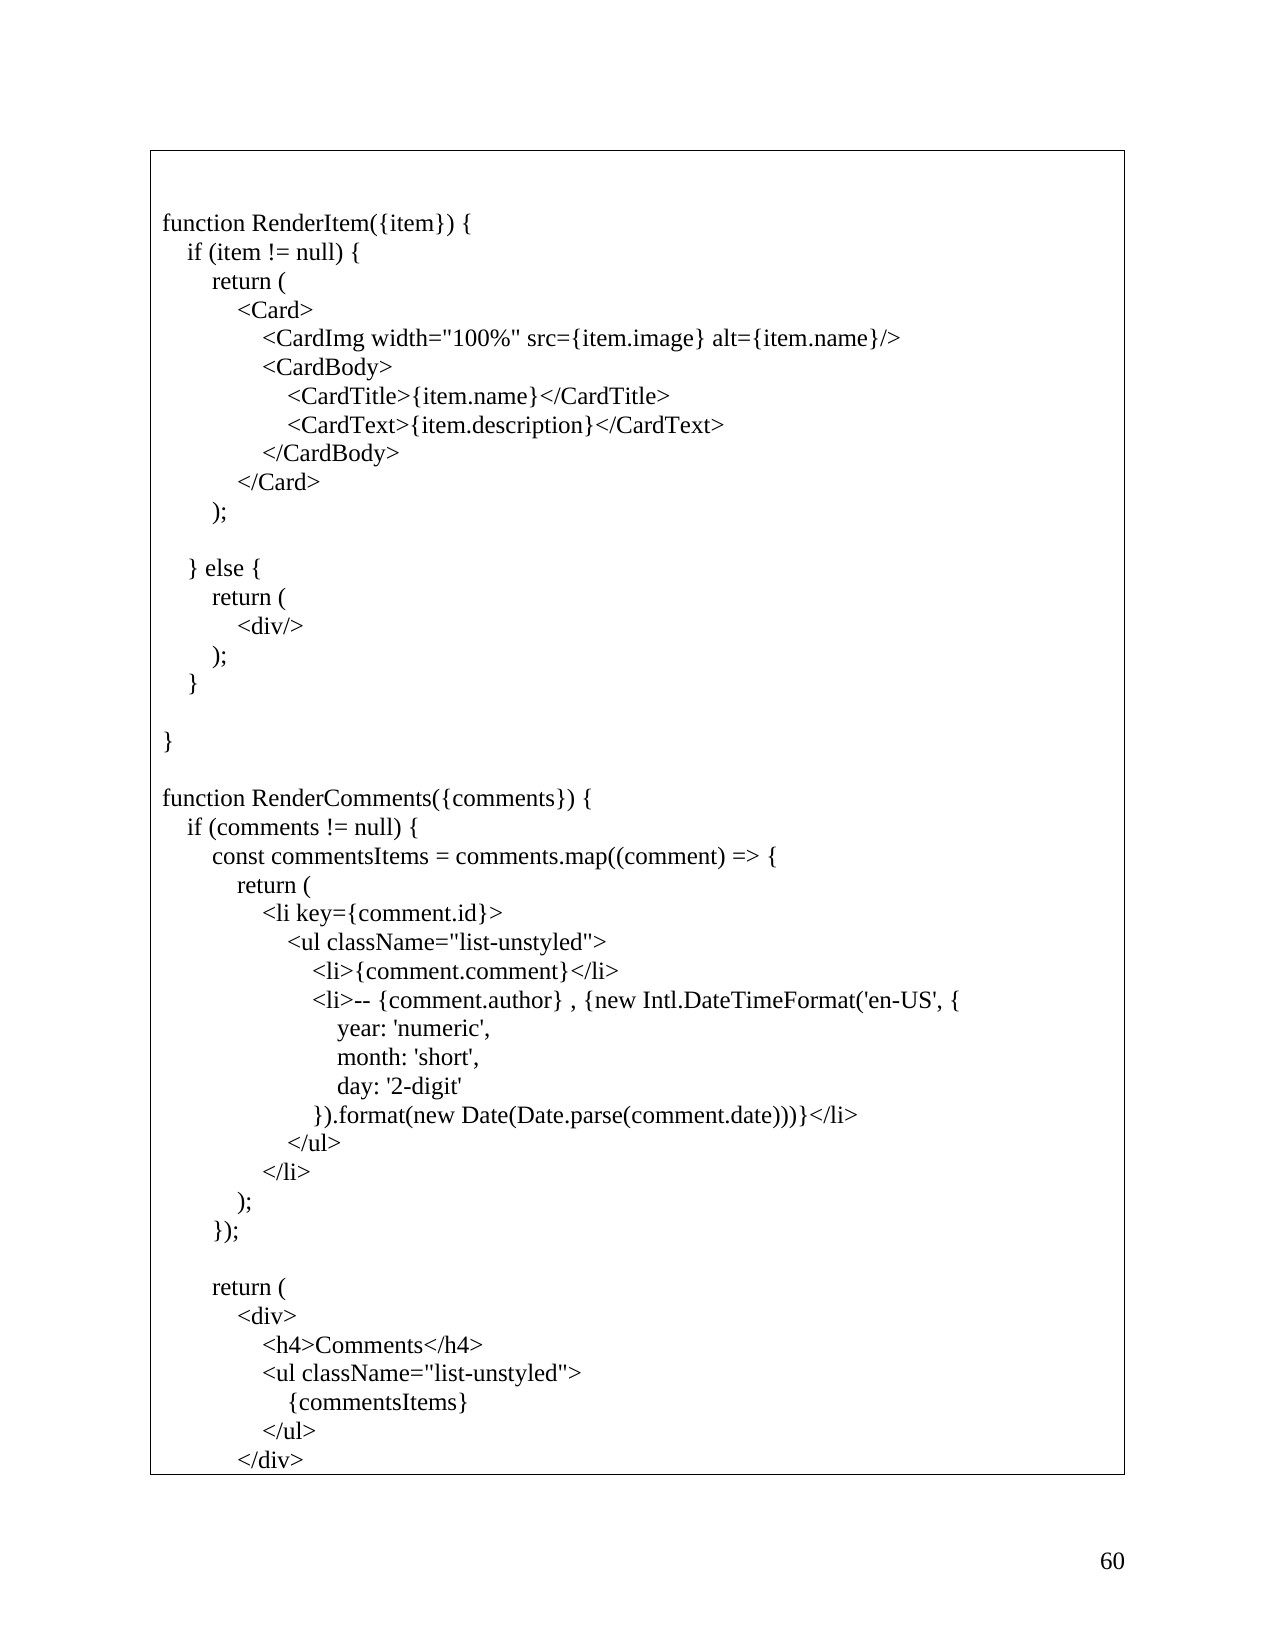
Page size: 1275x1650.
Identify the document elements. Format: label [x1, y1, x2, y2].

table_cell [151, 151, 1124, 1473]
